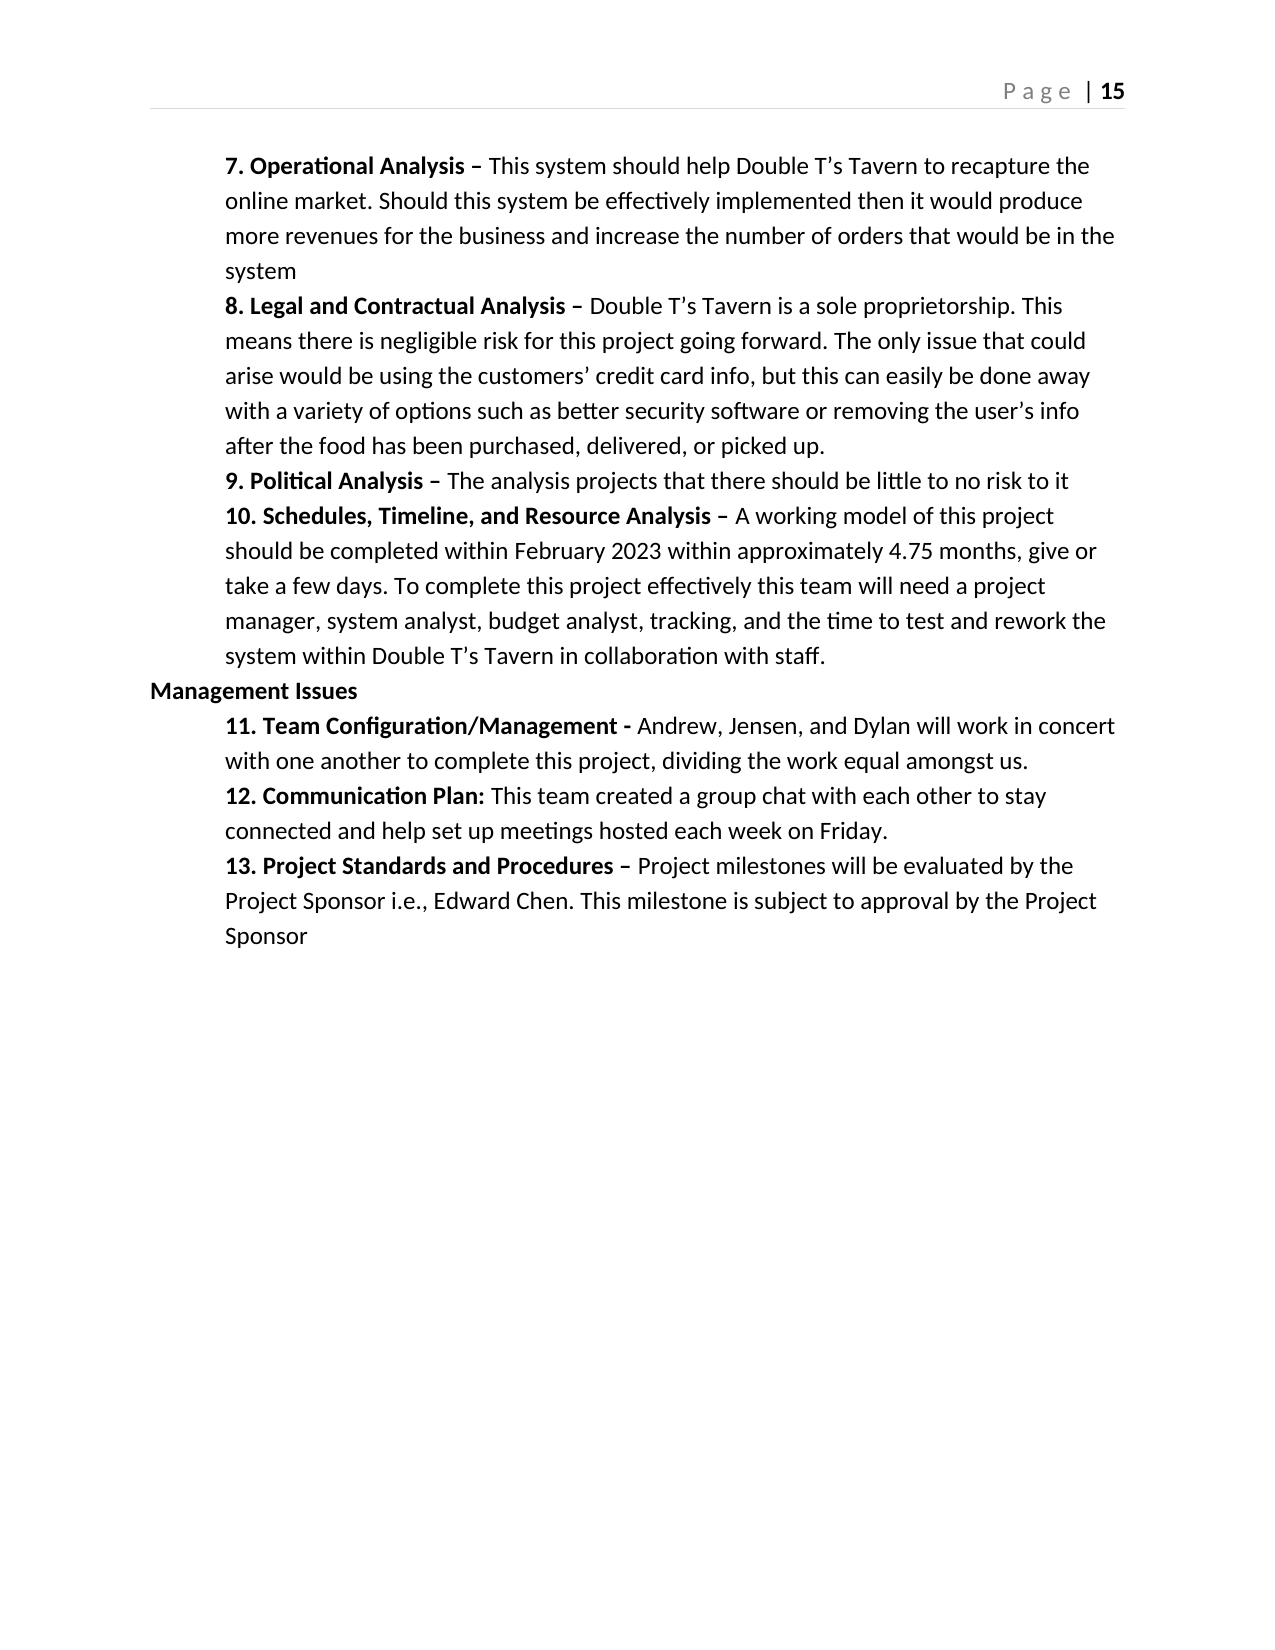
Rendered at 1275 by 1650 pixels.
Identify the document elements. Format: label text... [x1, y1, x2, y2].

text 12. Communication Plan: This team created a group chat with each other to stay connected and help set up meetings hosted each week on Friday. [225, 780, 1125, 846]
text 9. Political Analysis – The analysis projects that there should be little to no risk to it [225, 465, 1125, 496]
text 7. Operational Analysis – This system should help Double T’s Tavern to recapture the online market. Should this system be effectively implemented then it would produce more revenues for the business and increase the number of orders that would be in the system [225, 150, 1125, 286]
text Management Issues [150, 675, 1125, 706]
text 10. Schedules, Timeline, and Resource Analysis – A working model of this project should be completed within February 2023 within approximately 4.75 months, give or take a few days. To complete this project effectively this team will need a project manager, system analyst, budget analyst, tracking, and the time to test and rework the system within Double T’s Tavern in collaboration with staff. [225, 500, 1125, 671]
text 13. Project Standards and Procedures – Project milestones will be evaluated by the Project Sponsor i.e., Edward Chen. This milestone is subject to approval by the Project Sponsor [225, 850, 1125, 951]
text 8. Legal and Contractual Analysis – Double T’s Tavern is a sole proprietorship. This means there is negligible risk for this project going forward. The only issue that could arise would be using the customers’ credit card info, but this can easily be done away with a variety of options such as better security software or removing the user’s info after the food has been purchased, delivered, or picked up. [225, 290, 1125, 461]
text 11. Team Configuration/Management - Andrew, Jensen, and Dylan will work in concert with one another to complete this project, dividing the work equal amongst us. [225, 710, 1125, 776]
